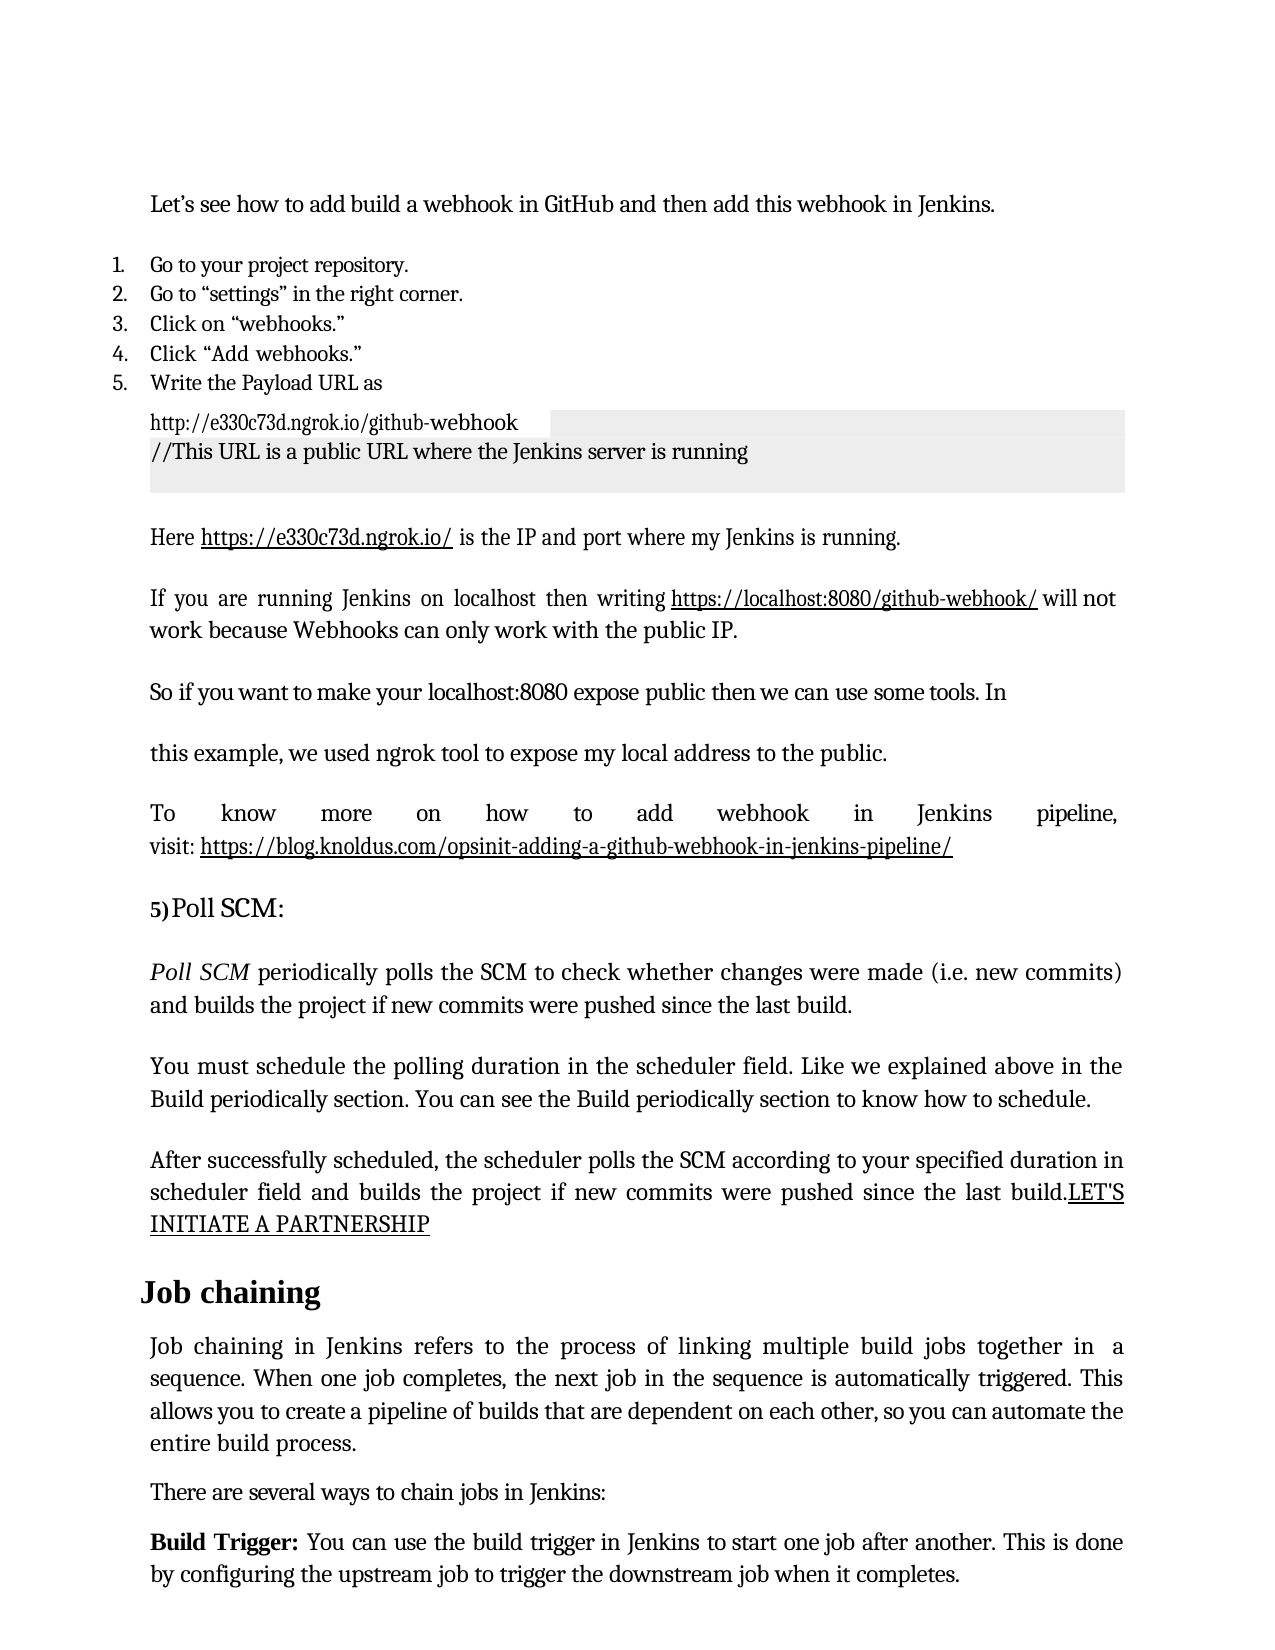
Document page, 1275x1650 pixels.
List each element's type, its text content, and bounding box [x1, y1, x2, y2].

text Build Trigger: You can use the build trigger in Jenkins to start one job after another. This is done by configuring the upstream job to trigger the downstream job when it completes. [150, 1527, 1124, 1589]
text Here https://e330c73d.ngrok.io/ is the IP and port where my Jenkins is running. [150, 523, 1275, 552]
list Go to “settings” in the right corner. [112, 281, 1275, 307]
text To know more on how to add webhook in Jenkins pipeline, visit: https://blog.knoldus.com/opsinit-adding-a-github-webhook-in-jenkins-pipeline/ [150, 799, 1122, 860]
text After successfully scheduled, the scheduler polls the SCM according to your specified duration in scheduler field and builds the project if new commits were pushed since the last build.LET'S INITIATE A PARTNERSHIP [150, 1146, 1124, 1239]
list Go to your project repository. [112, 251, 1275, 278]
text http://e330c73d.ngrok.io/github-webhook [150, 409, 1275, 437]
subtitle Poll SCM: [150, 892, 1275, 925]
list Click “Add webhooks.” [112, 340, 1275, 367]
text If you are running Jenkins on localhost then writing https://localhost:8080/github-webhook/ will not work because Webhooks can only work with the public IP. [150, 584, 1137, 645]
list Click on “webhooks.” [112, 311, 1275, 337]
text Let’s see how to add build a webhook in GitHub and then add this webhook in Jenkins. [150, 190, 1275, 219]
subtitle Job chaining [139, 1272, 1275, 1311]
text Poll SCM periodically polls the SCM to check whether changes were made (i.e. new commits) and builds the project if new commits were pushed since the last build. [150, 957, 1123, 1019]
text There are several ways to chain jobs in Jenkins: [150, 1478, 1275, 1506]
list Write the Payload URL as [112, 370, 1275, 396]
text So if you want to make your localhost:8080 expose public then we can use some tools. In this example, we used ngrok tool to expose my local address to the public. [150, 678, 1030, 767]
text You must schedule the polling duration in the scheduler field. Like we explained above in the Build periodically section. You can see the Build periodically section to know how to schedule. [150, 1052, 1123, 1113]
text Job chaining in Jenkins refers to the process of linking multiple build jobs together in a sequence. When one job completes, the next job in the sequence is automatically triggered. This allows you to create a pipeline of builds that are dependent on each other, so you can automate the entire build process. [150, 1332, 1124, 1458]
